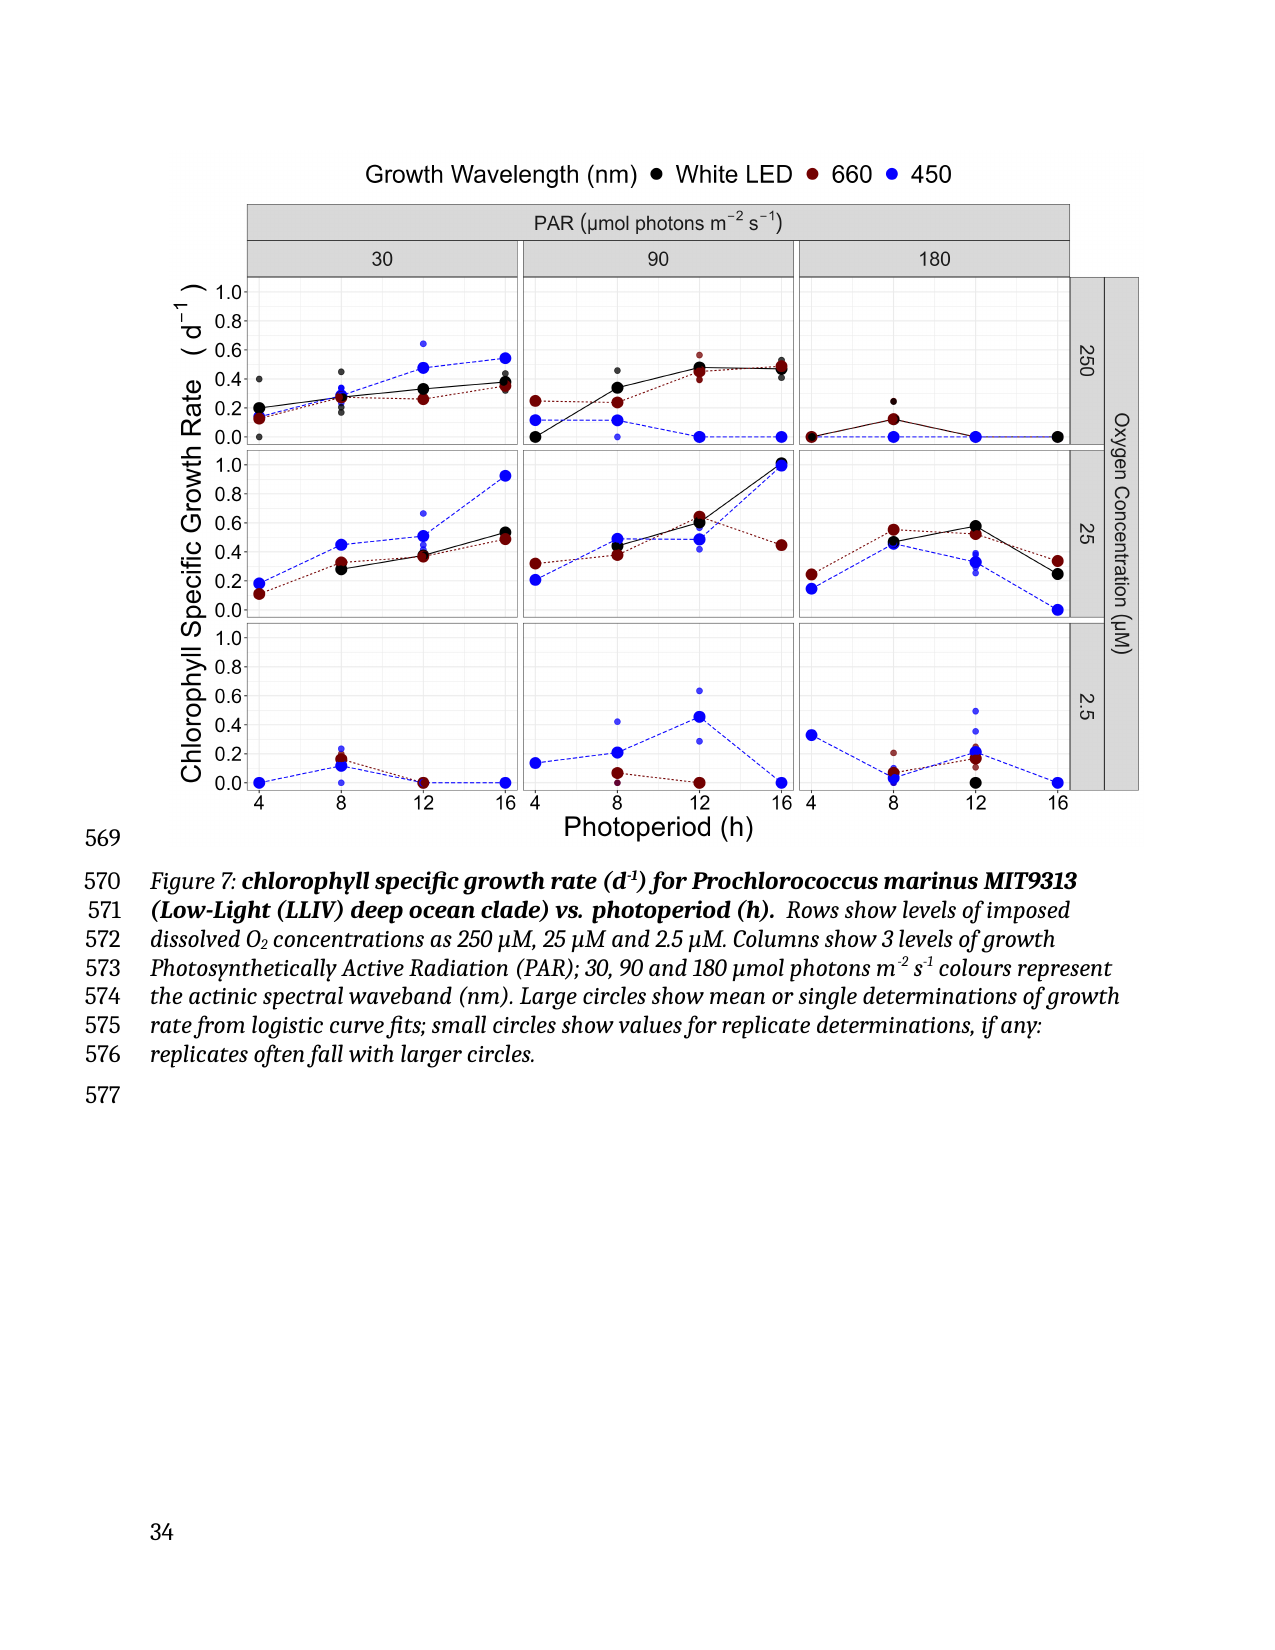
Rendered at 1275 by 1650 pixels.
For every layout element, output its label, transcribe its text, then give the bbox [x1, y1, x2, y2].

text Figure 7: chlorophyll specific growth rate (d-1) for Prochlorococcus marinus MIT9313 (Low-Light (LLIV) deep ocean clade) vs. photoperiod (h). Rows show levels of imposed dissolved O2 concentrations as 250 µM, 25 µM and 2.5 µM. Columns show 3 levels of growth Photosynthetically Active Radiation (PAR); 30, 90 and 180 µmol photons m-2 s-1 colours represent the actinic spectral waveband (nm). Large circles show mean or single determinations of growth rate from logistic curve fits; small circles show values for replicate determinations, if any: replicates often fall with larger circles. [150, 867, 1125, 1068]
picture [168, 150, 1144, 847]
